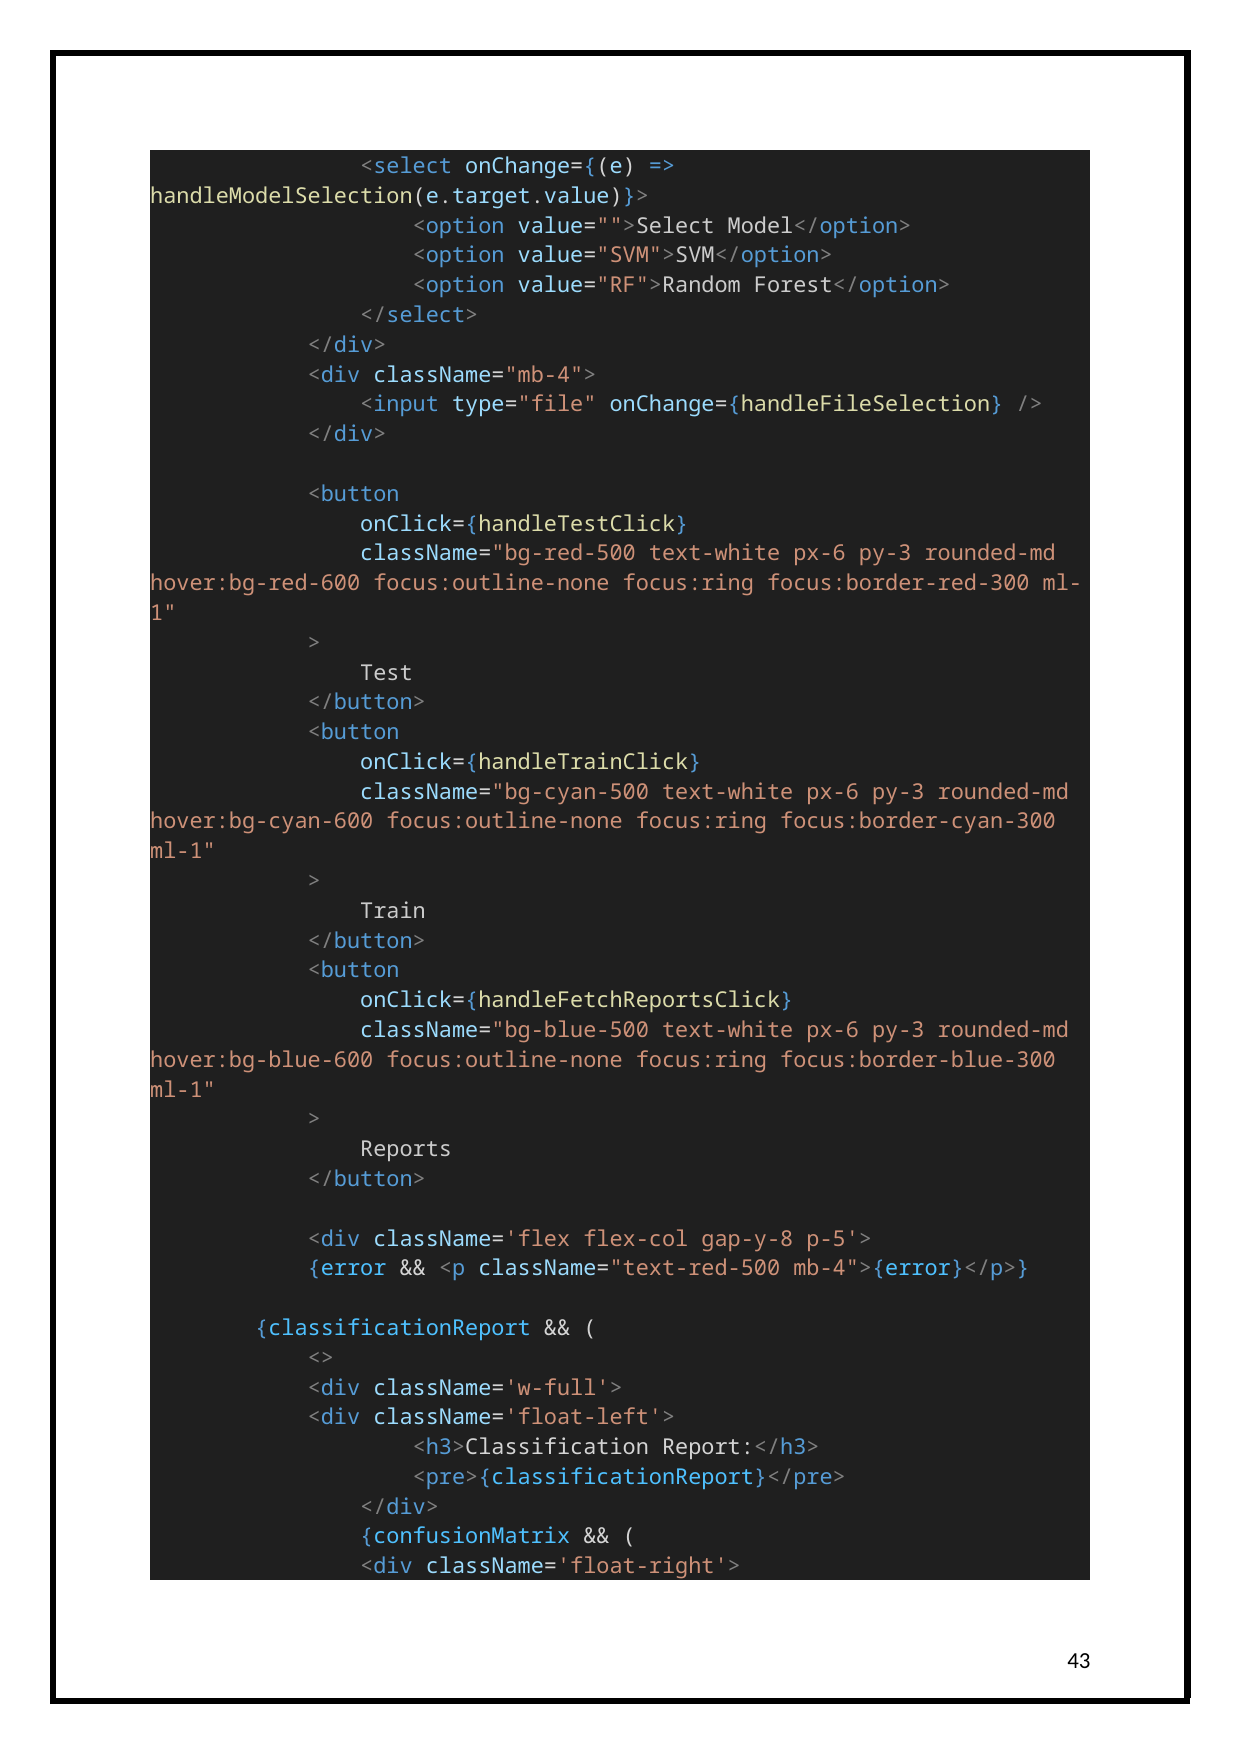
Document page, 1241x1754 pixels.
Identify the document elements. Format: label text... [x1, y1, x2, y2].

text <option value="">Select Model</option> [150, 209, 1090, 239]
text <option value="SVM">SVM</option> [150, 239, 1090, 269]
text onClick={handleTrainClick} [150, 746, 1090, 776]
text <select onChange={(e) => handleModelSelection(e.target.value)}> [150, 150, 1090, 209]
text </div> [150, 329, 1090, 358]
text <div className='w-full'> [150, 1371, 1090, 1401]
text <div className="mb-4"> [150, 358, 1090, 388]
text </button> [150, 686, 1090, 716]
text className="bg-red-500 text-white px-6 py-3 rounded-md hover:bg-red-600 focus:outline-none focus:ring focus:border-red-300 ml-1" [150, 537, 1090, 627]
text onClick={handleTestClick} [150, 507, 1090, 537]
text <button [150, 716, 1090, 746]
text <h3>Classification Report:</h3> [150, 1431, 1090, 1461]
text <div className='float-left'> [150, 1401, 1090, 1431]
text </div> [150, 1491, 1090, 1520]
text <option value="RF">Random Forest</option> [150, 269, 1090, 299]
text <button [150, 954, 1090, 984]
text > [150, 865, 1090, 895]
text </button> [150, 1163, 1090, 1193]
text {confusionMatrix && ( [150, 1520, 1090, 1550]
text </button> [150, 924, 1090, 954]
text > [150, 627, 1090, 656]
text Reports [150, 1133, 1090, 1163]
text <div className='float-right'> [150, 1550, 1090, 1580]
text </div> [150, 418, 1090, 448]
text <input type="file" onChange={handleFileSelection} /> [150, 388, 1090, 418]
text className="bg-blue-500 text-white px-6 py-3 rounded-md hover:bg-blue-600 focus:outline-none focus:ring focus:border-blue-300 ml-1" [150, 1014, 1090, 1103]
text Train [150, 895, 1090, 924]
text <button [150, 478, 1090, 507]
text </select> [150, 299, 1090, 329]
text {error && <p className="text-red-500 mb-4">{error}</p>} [150, 1252, 1090, 1282]
text className="bg-cyan-500 text-white px-6 py-3 rounded-md hover:bg-cyan-600 focus:outline-none focus:ring focus:border-cyan-300 ml-1" [150, 776, 1090, 865]
text onClick={handleFetchReportsClick} [150, 984, 1090, 1014]
text Test [150, 656, 1090, 686]
text {classificationReport && ( [150, 1312, 1090, 1342]
text <div className='flex flex-col gap-y-8 p-5'> [150, 1222, 1090, 1252]
text <> [150, 1342, 1090, 1371]
text <pre>{classificationReport}</pre> [150, 1461, 1090, 1491]
text > [150, 1103, 1090, 1133]
